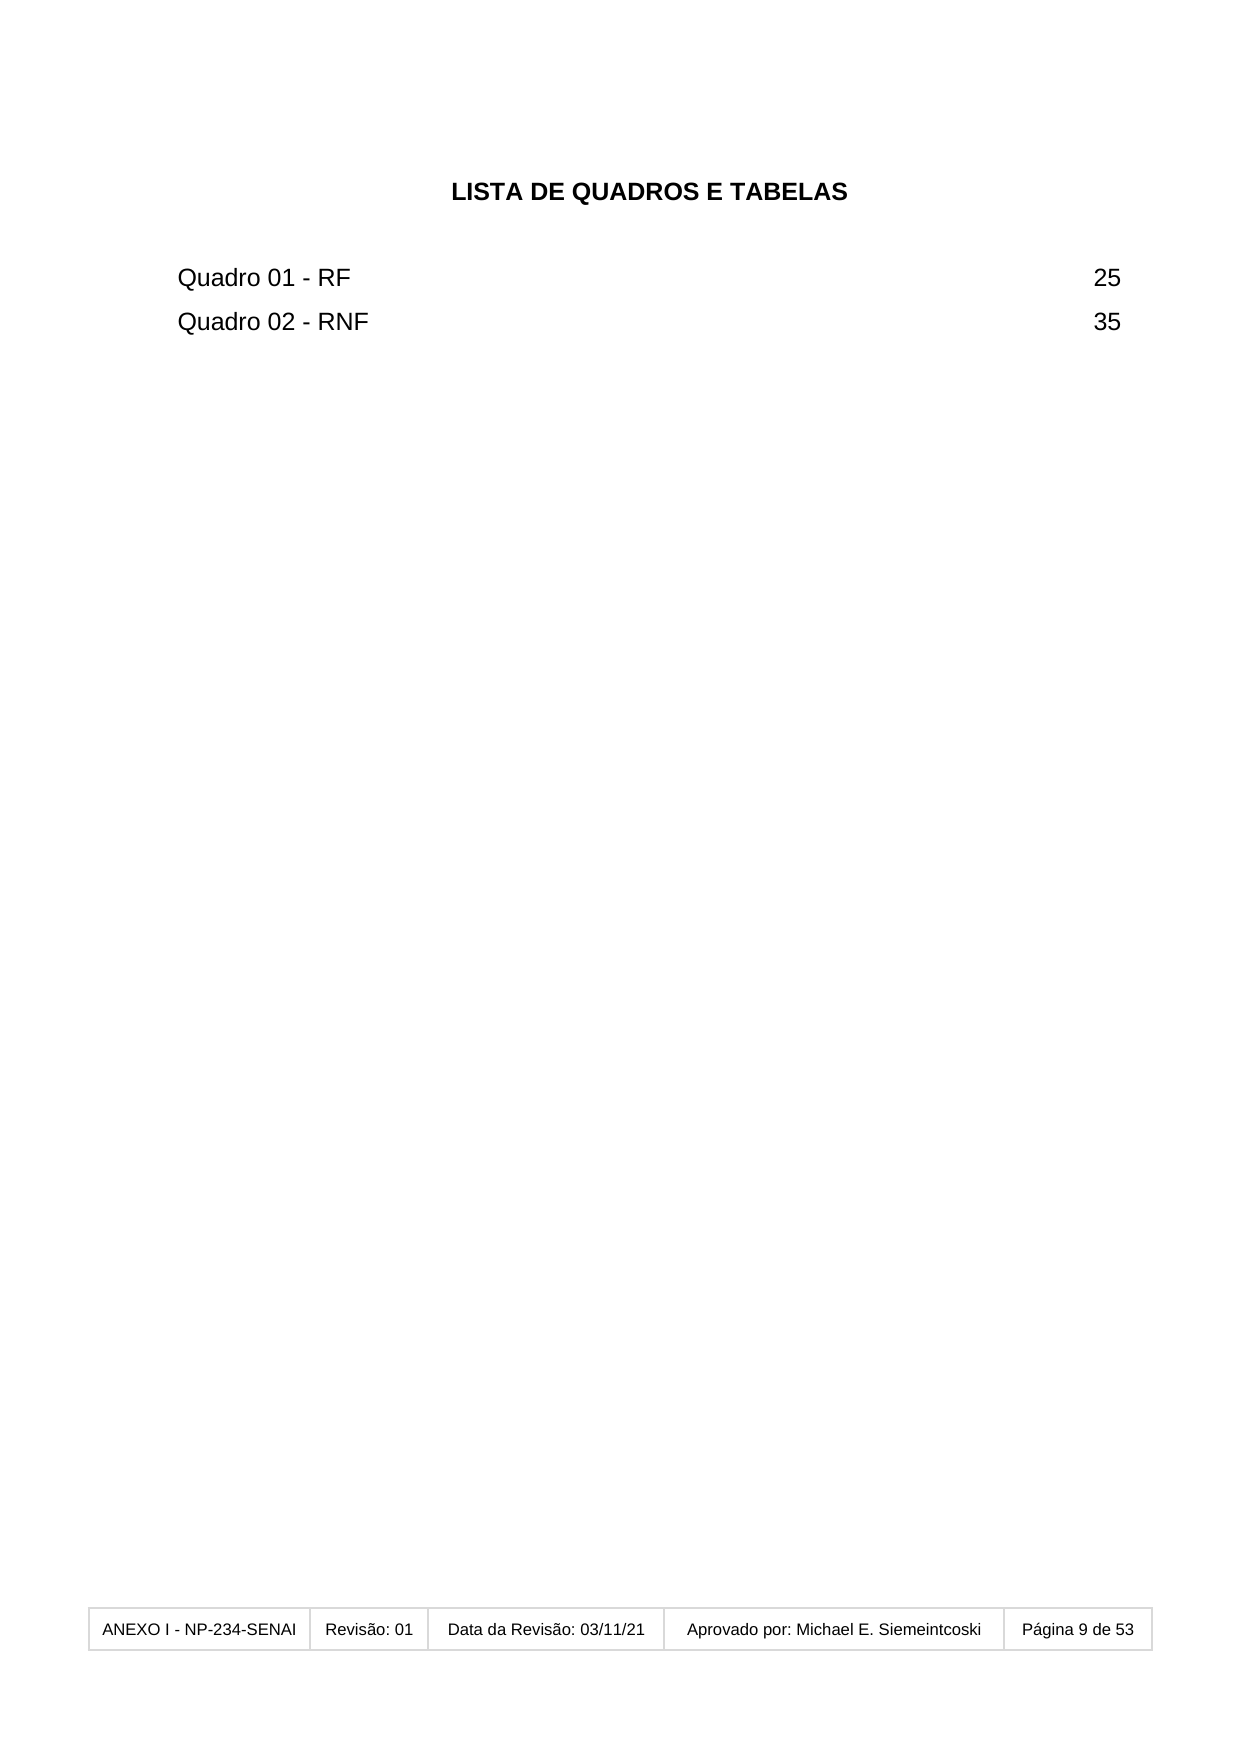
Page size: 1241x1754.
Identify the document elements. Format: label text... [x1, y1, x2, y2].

text Quadro 01 - RF 25 [177, 263, 1122, 292]
text Quadro 02 - RNF 35 [177, 307, 1122, 335]
text LISTA DE QUADROS E TABELAS [177, 177, 1122, 206]
